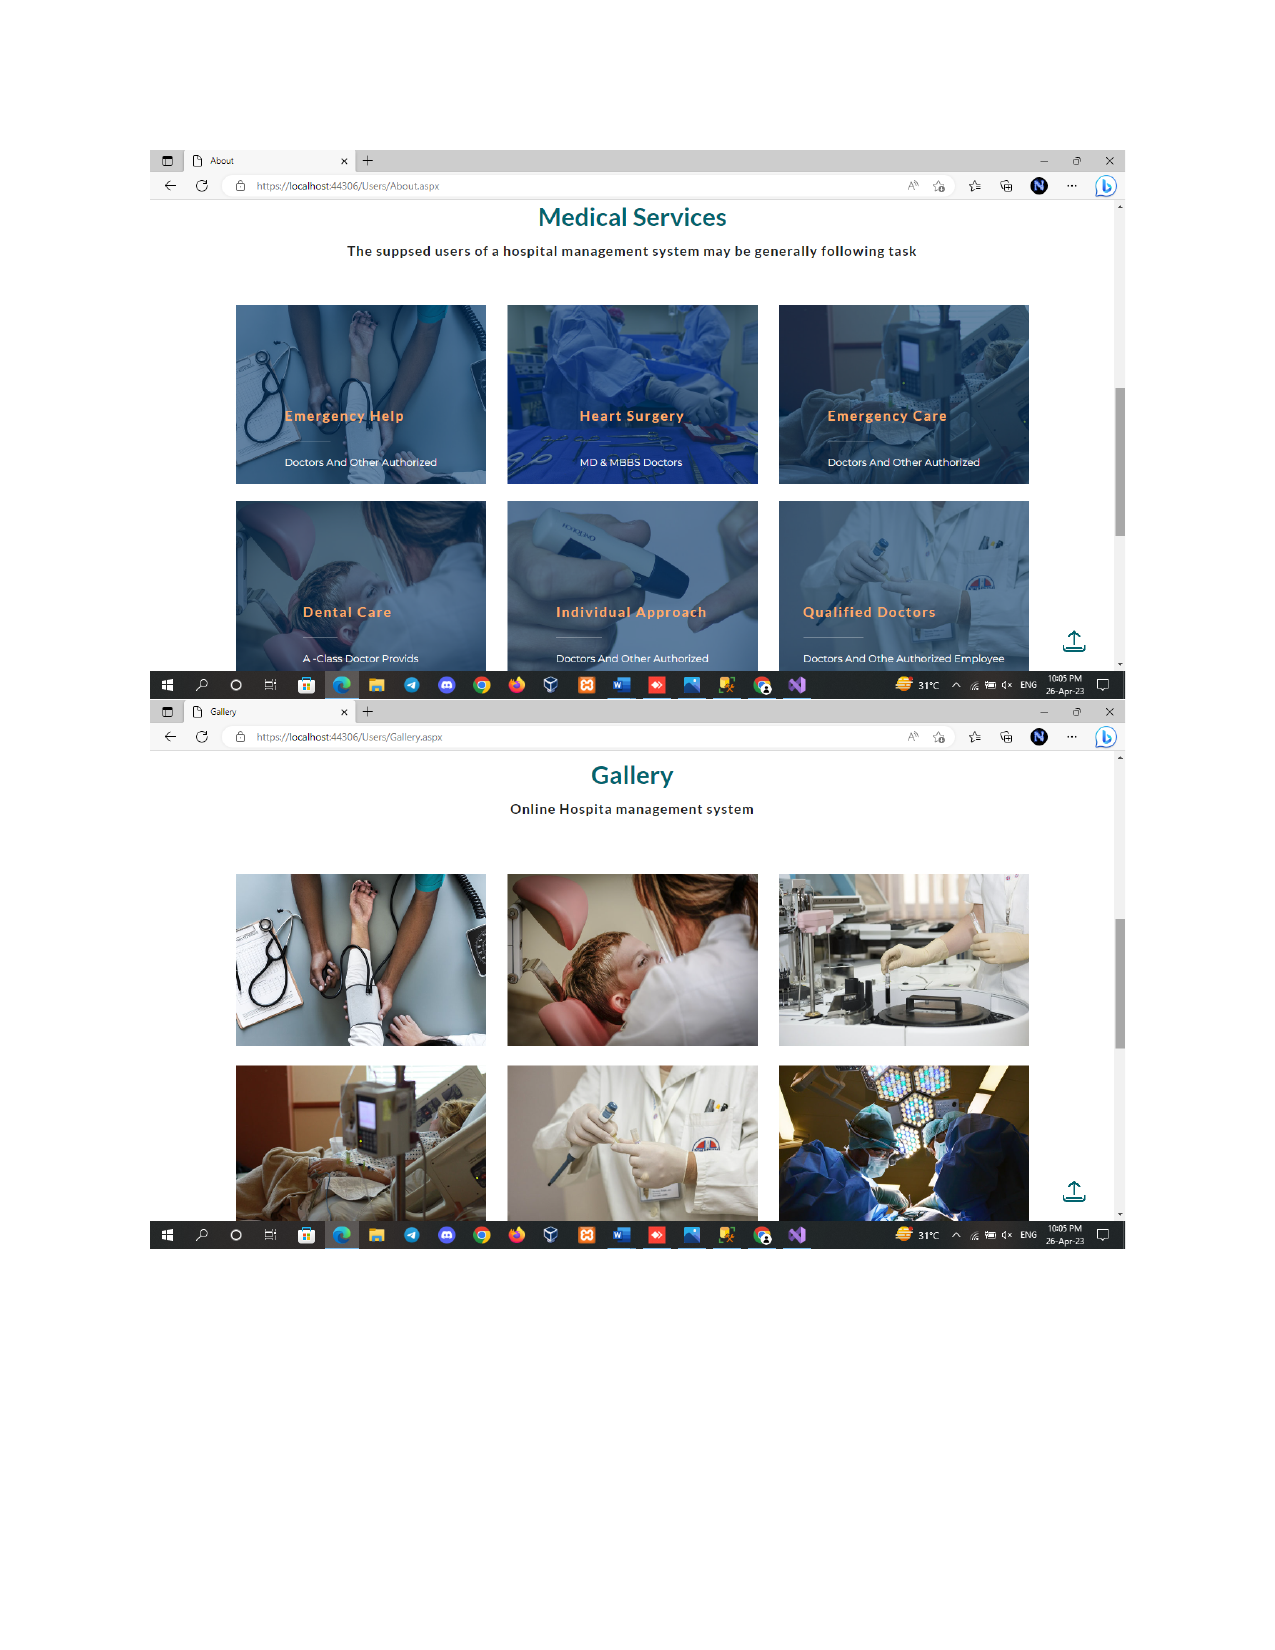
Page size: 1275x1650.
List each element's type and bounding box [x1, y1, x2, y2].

picture [150, 700, 1125, 1249]
picture [150, 150, 1125, 699]
